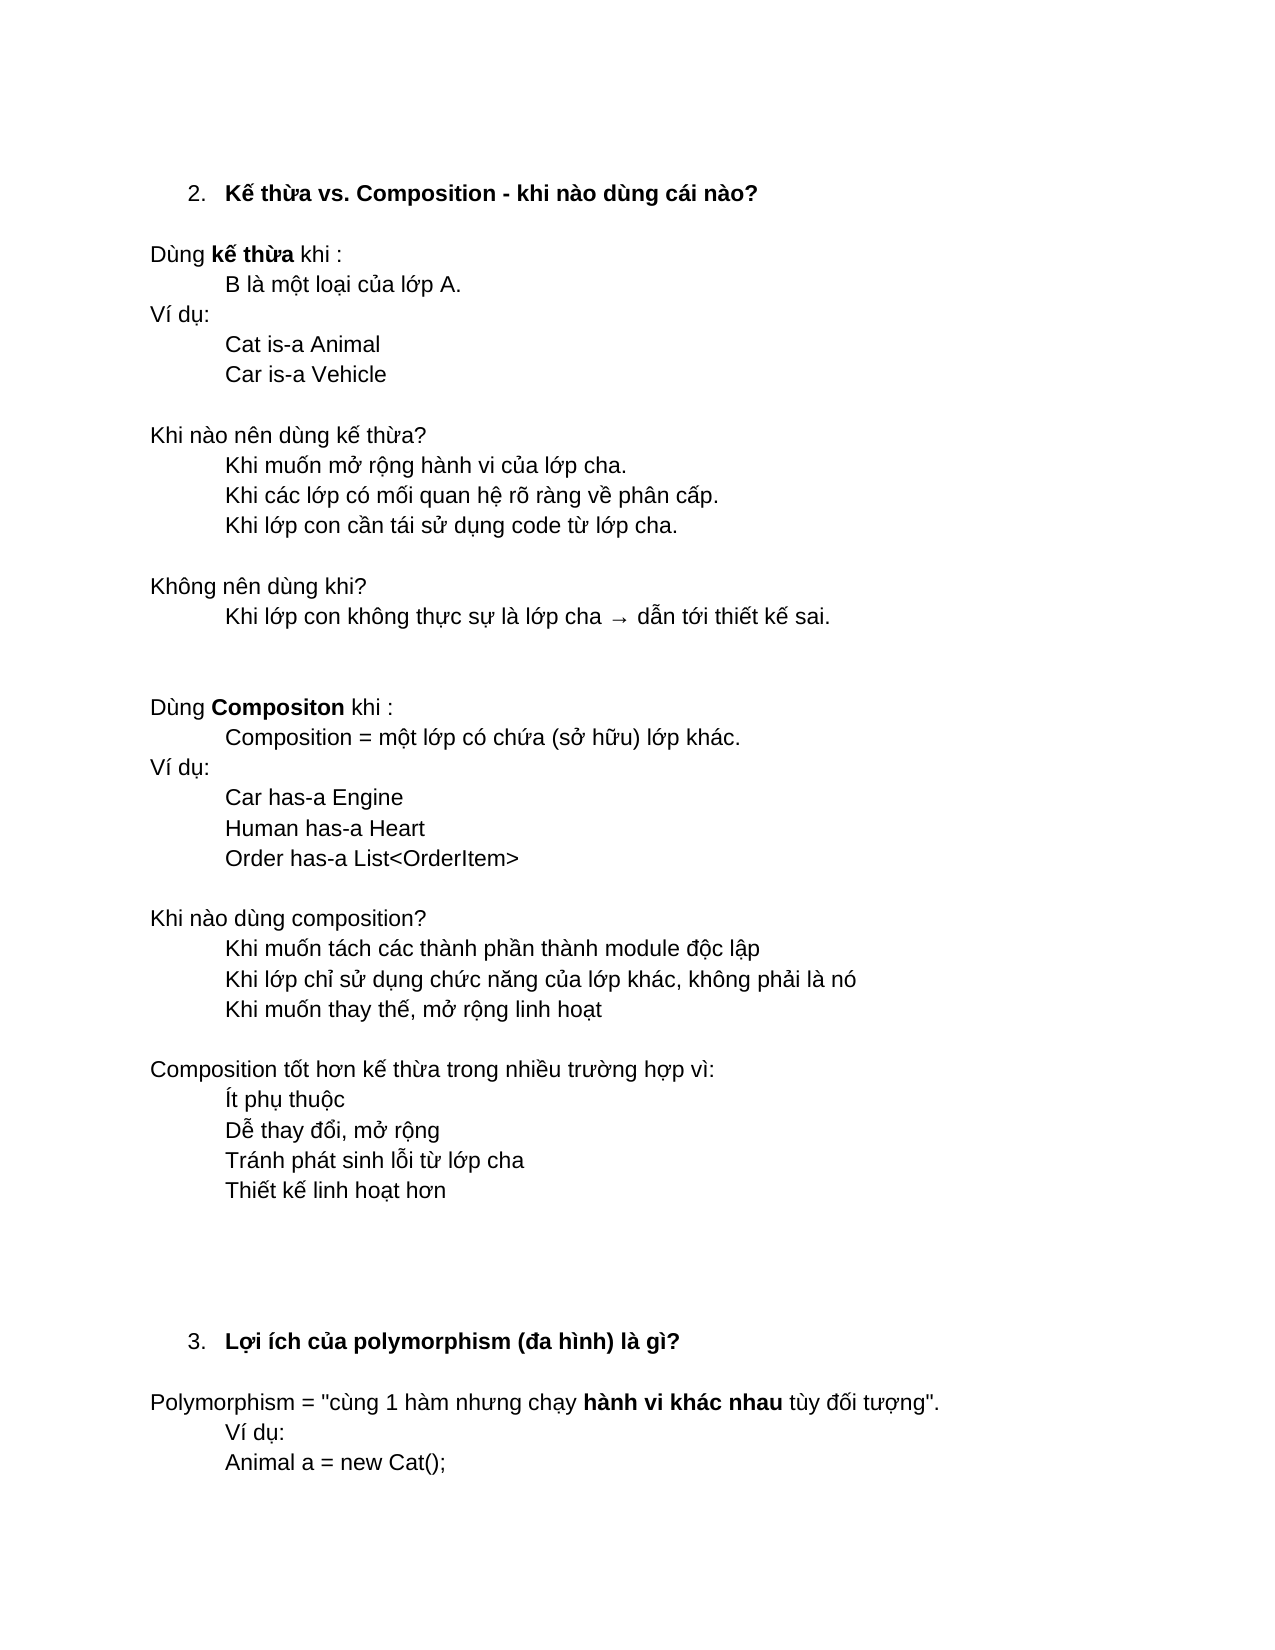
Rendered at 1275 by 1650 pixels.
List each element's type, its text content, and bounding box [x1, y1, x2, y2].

text Car is-a Vehicle [225, 361, 1125, 388]
text B là một loại của lớp A. [150, 271, 1125, 297]
list Kế thừa vs. Composition - khi nào dùng cái nào? [187, 180, 1125, 207]
text Khi lớp chỉ sử dụng chức năng của lớp khác, không phải là nó [225, 966, 1125, 992]
text Khi muốn thay thế, mở rộng linh hoạt [225, 996, 1125, 1022]
text Dùng Compositon khi : [150, 694, 1125, 720]
list Lợi ích của polymorphism (đa hình) là gì? [187, 1328, 1125, 1354]
text Ít phụ thuộc [225, 1086, 1125, 1113]
text Animal a = new Cat(); [225, 1449, 1125, 1475]
text Ví dụ: [150, 754, 1125, 781]
text Thiết kế linh hoạt hơn [225, 1177, 1125, 1203]
text Polymorphism = "cùng 1 hàm nhưng chạy hành vi khác nhau tùy đối tượng". [150, 1388, 1125, 1415]
text Ví dụ: [150, 1419, 1125, 1445]
text Dùng kế thừa khi : [150, 241, 1125, 267]
text Khi nào nên dùng kế thừa? [150, 422, 1125, 448]
text Car has-a Engine [225, 784, 1125, 811]
text Order has-a List<OrderItem> [225, 845, 1125, 871]
text Không nên dùng khi? [150, 573, 1125, 599]
text Khi lớp con cần tái sử dụng code từ lớp cha. [225, 512, 1125, 539]
text Composition = một lớp có chứa (sở hữu) lớp khác. [150, 724, 1125, 750]
text Human has-a Heart [225, 814, 1125, 841]
text Ví dụ: [150, 301, 1125, 327]
text Khi muốn tách các thành phần thành module độc lập [225, 935, 1125, 962]
text Composition tốt hơn kế thừa trong nhiều trường hợp vì: [150, 1056, 1125, 1083]
text Tránh phát sinh lỗi từ lớp cha [225, 1147, 1125, 1173]
text Khi muốn mở rộng hành vi của lớp cha. [225, 452, 1125, 478]
text Cat is-a Animal [225, 331, 1125, 358]
text Khi lớp con không thực sự là lớp cha → dẫn tới thiết kế sai. [225, 603, 1125, 629]
text Khi các lớp có mối quan hệ rõ ràng về phân cấp. [225, 482, 1125, 509]
text Khi nào dùng composition? [150, 905, 1125, 932]
text Dễ thay đổi, mở rộng [225, 1117, 1125, 1143]
